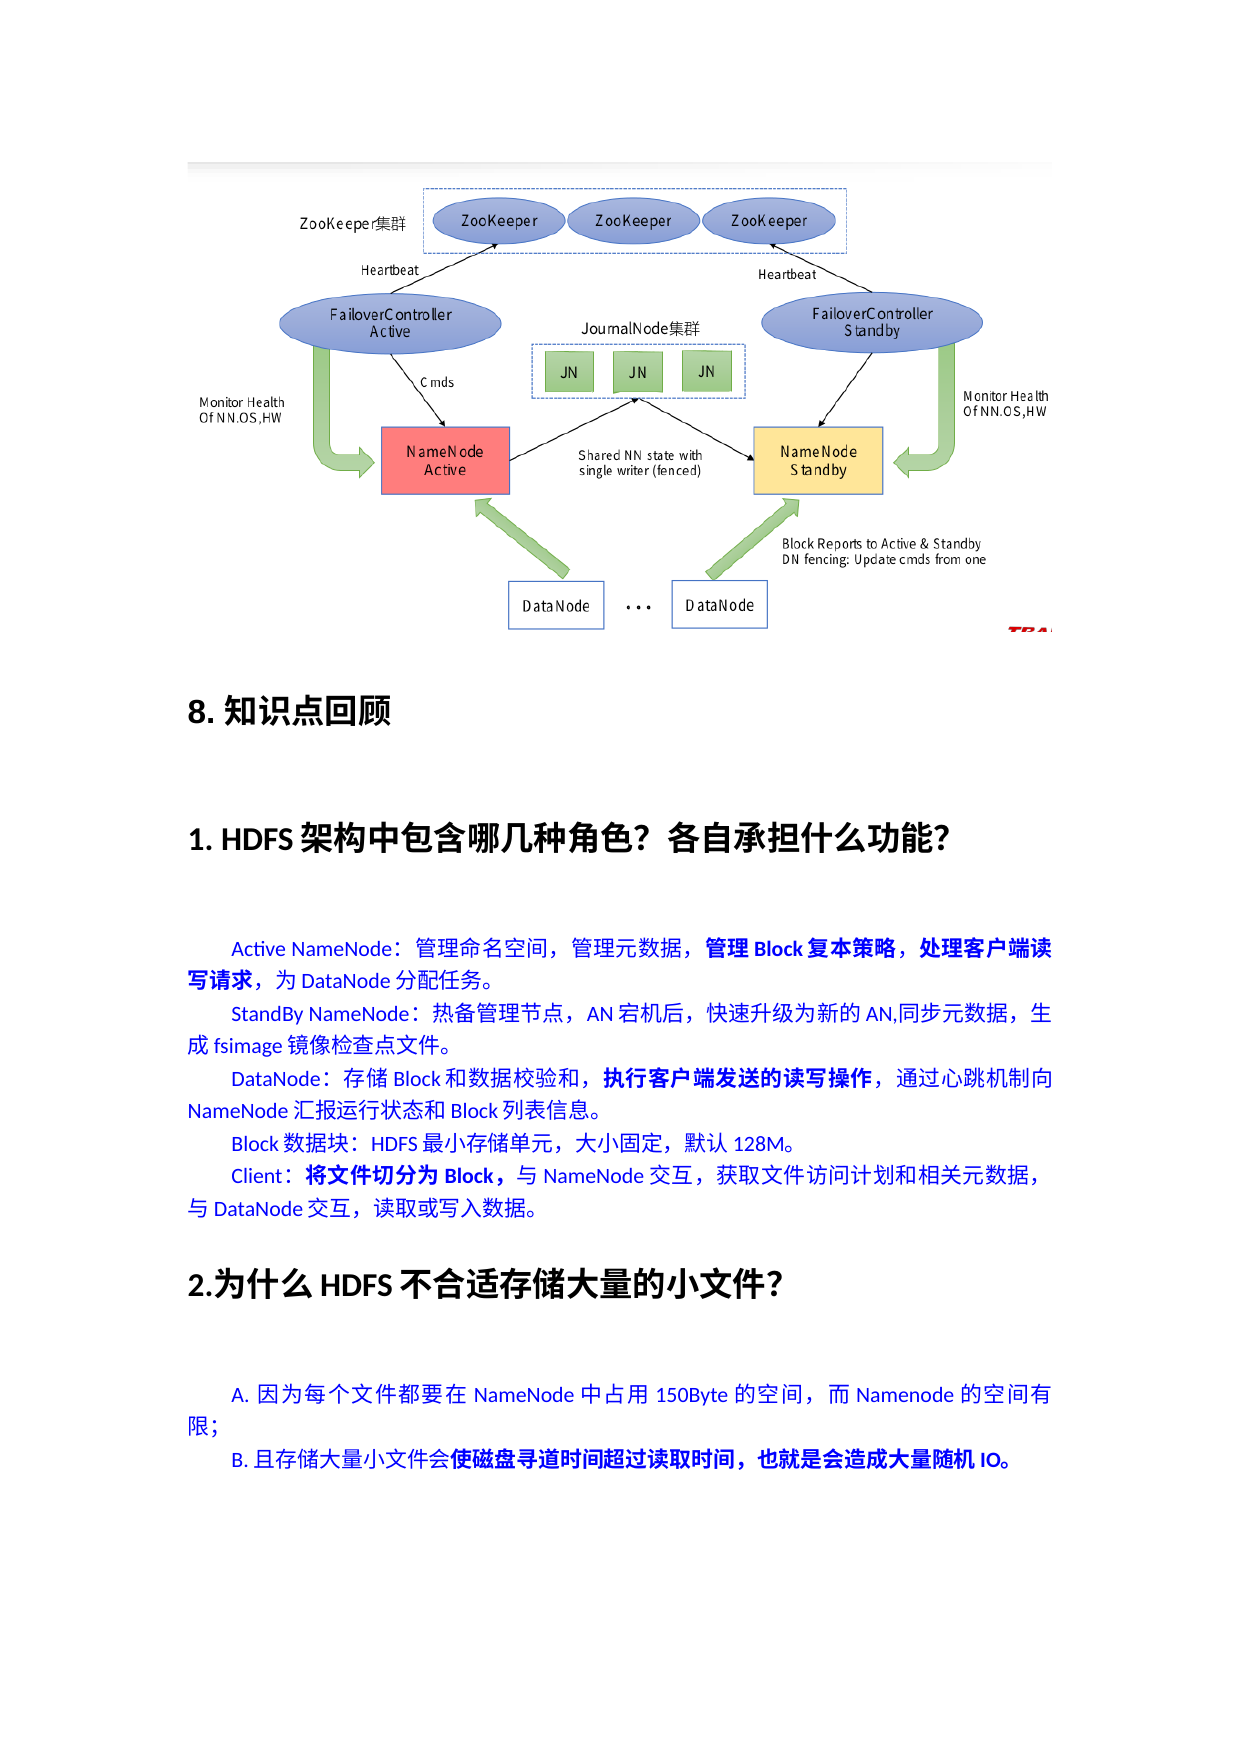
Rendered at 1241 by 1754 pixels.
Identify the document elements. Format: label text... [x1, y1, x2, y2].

text Client：将文件切分为Block，与NameNode交互，获取文件访问计划和相关元数据，与DataNode交互，读取或写入数据。 [187, 1158, 1053, 1223]
text Active NameNode：管理命名空间，管理元数据，管理Block复本策略，处理客户端读写请求，为DataNode分配任务。 [187, 930, 1053, 995]
text B. 且存储大量小文件会使磁盘寻道时间超过读取时间，也就是会造成大量随机IO。 [187, 1441, 1053, 1474]
text Block数据块：HDFS最小存储单元，大小固定，默认128M。 [187, 1125, 1053, 1158]
subtitle 1. HDFS架构中包含哪几种角色？各自承担什么功能？ [187, 803, 1053, 868]
text A. 因为每个文件都要在NameNode中占用150Byte的空间，而Namenode的空间有限； [187, 1376, 1053, 1441]
picture [187, 162, 1052, 632]
text DataNode：存储Block和数据校验和，执行客户端发送的读写操作，通过心跳机制向NameNode汇报运行状态和Block列表信息。 [187, 1060, 1053, 1125]
text StandBy NameNode：热备管理节点，AN宕机后，快速升级为新的AN,同步元数据，生成fsimage镜像检查点文件。 [187, 995, 1053, 1060]
subtitle 知识点回顾 [187, 677, 1053, 742]
subtitle 2.为什么HDFS不合适存储大量的小文件？ [187, 1250, 1053, 1315]
